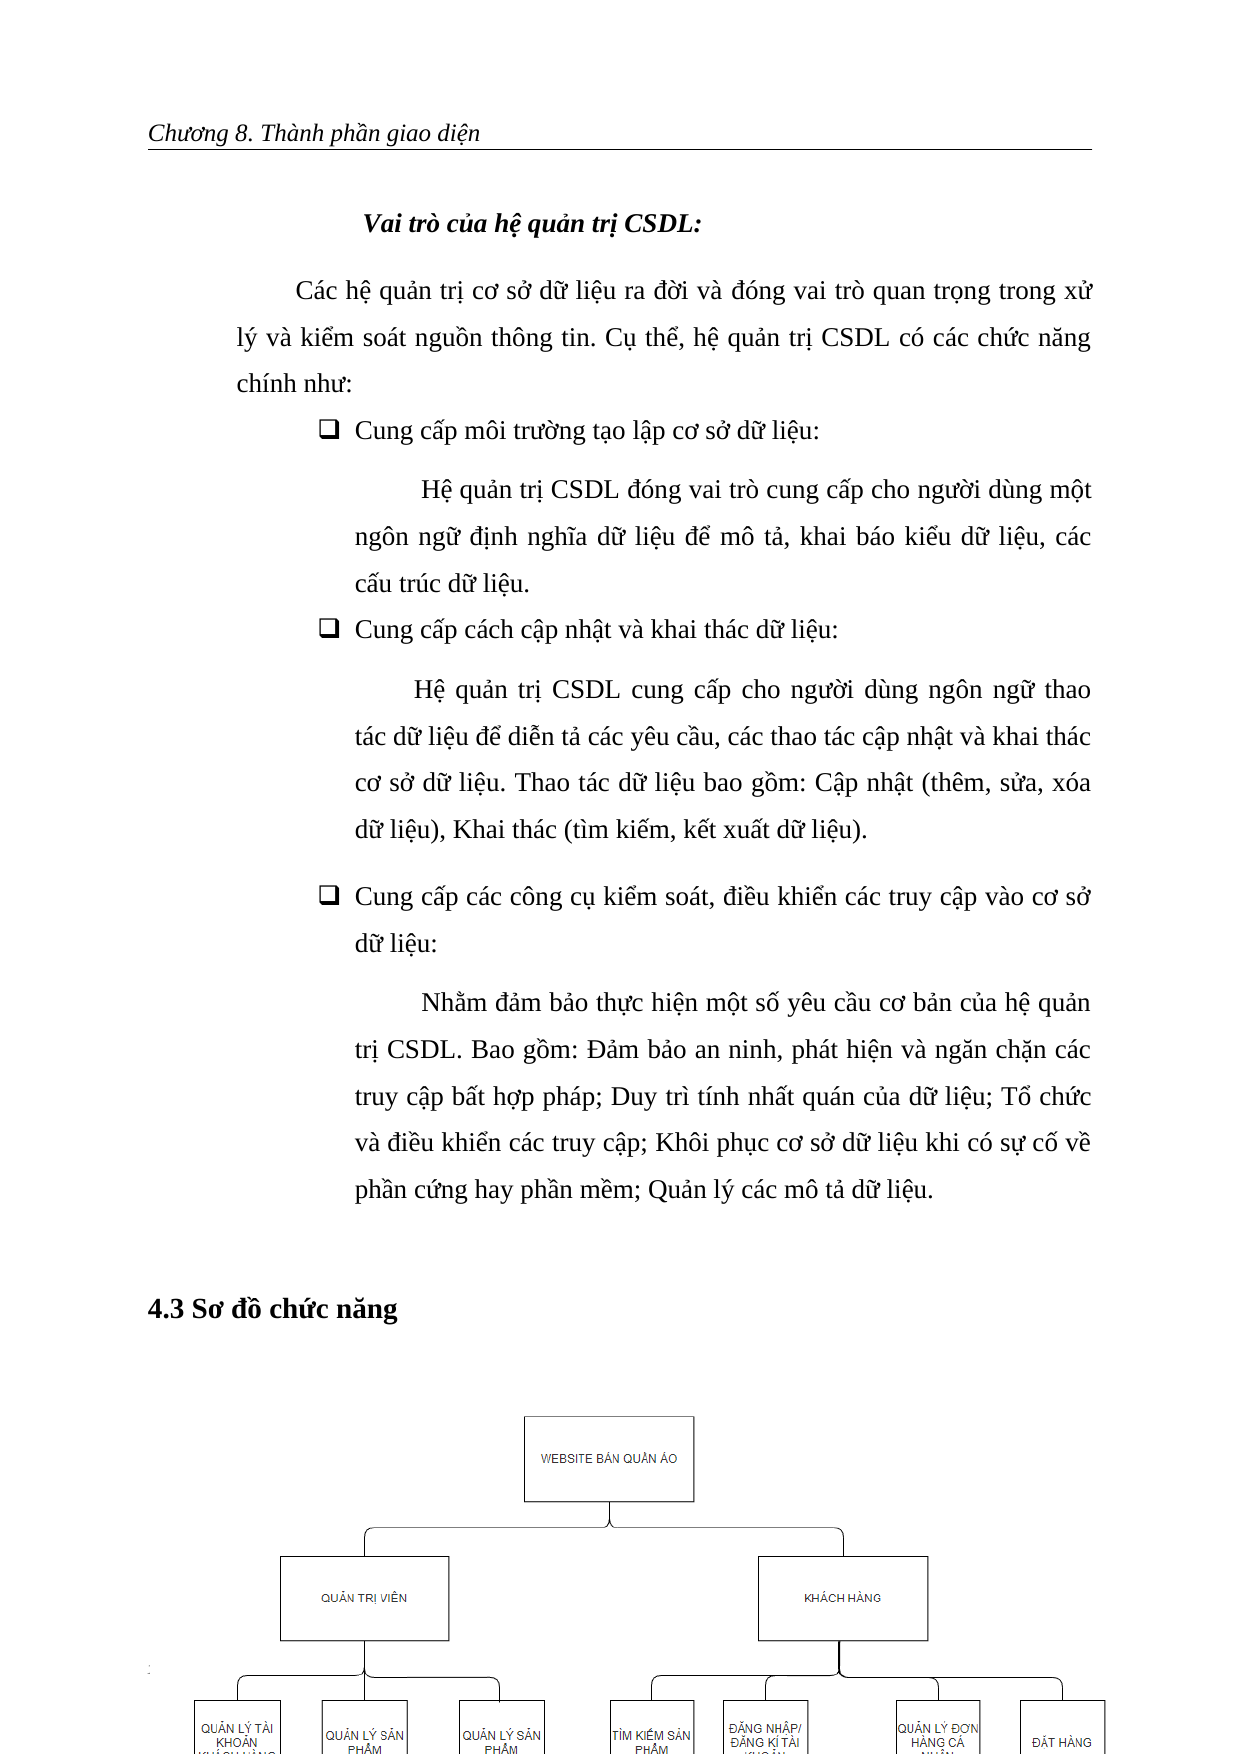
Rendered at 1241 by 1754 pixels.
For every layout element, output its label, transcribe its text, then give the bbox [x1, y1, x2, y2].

list Cung cấp các công cụ kiểm soát, điều khiển các truy cập vào cơ sở dữ liệu: [317, 881, 1092, 958]
list Cung cấp môi trường tạo lập cơ sở dữ liệu: [317, 414, 1092, 446]
text Các hệ quản trị cơ sở dữ liệu ra đời và đóng vai trò quan trọng trong xử lý và kiểm soát nguồn thông tin. Cụ thể, hệ quản trị CSDL có các chức năng chính như: [236, 274, 1092, 399]
text Nhằm đảm bảo thực hiện một số yêu cầu cơ bản của hệ quản trị CSDL. Bao gồm: Đảm bảo an ninh, phát hiện và ngăn chặn các truy cập bất hợp pháp; Duy trì tính nhất quán của dữ liệu; Tổ chức và điều khiển các truy cập; Khôi phục cơ sở dữ liệu khi có sự cố về phần cứng hay phần mềm; Quản lý các mô tả dữ liệu. [354, 986, 1092, 1204]
subtitle Sơ đồ chức năng [148, 1282, 1092, 1328]
text Vai trò của hệ quản trị CSDL: [303, 207, 1092, 238]
picture [150, 1381, 1143, 1754]
text Hệ quản trị CSDL đóng vai trò cung cấp cho người dùng một ngôn ngữ định nghĩa dữ liệu để mô tả, khai báo kiểu dữ liệu, các cấu trúc dữ liệu. [354, 474, 1092, 598]
list Cung cấp cách cập nhật và khai thác dữ liệu: [317, 614, 1092, 645]
text Hệ quản trị CSDL cung cấp cho người dùng ngôn ngữ thao tác dữ liệu để diễn tả các yêu cầu, các thao tác cập nhật và khai thác cơ sở dữ liệu. Thao tác dữ liệu bao gồm: Cập nhật (thêm, sửa, xóa dữ liệu), Khai thác (tìm kiếm, kết xuất dữ liệu). [354, 673, 1092, 844]
